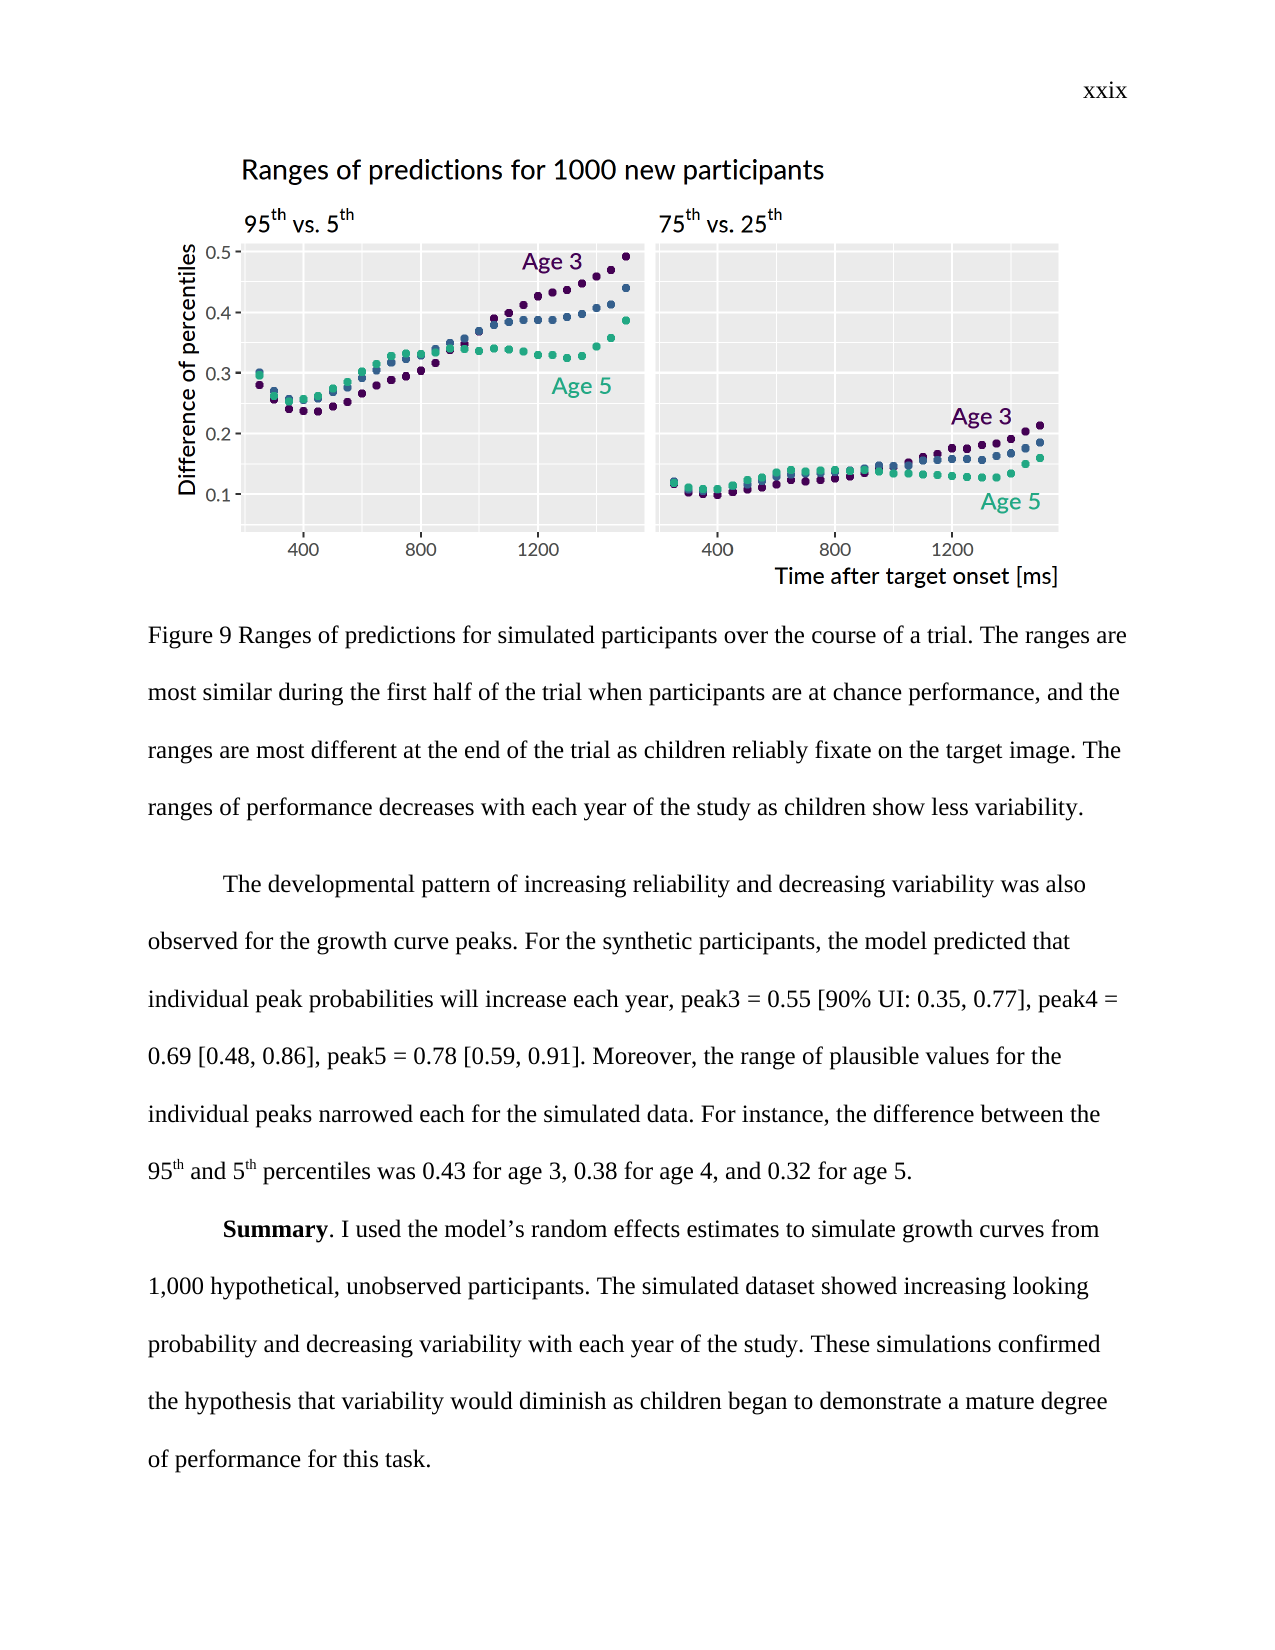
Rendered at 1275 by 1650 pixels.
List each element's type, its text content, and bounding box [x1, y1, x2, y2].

text The developmental pattern of increasing reliability and decreasing variability was also observed for the growth curve peaks. For the synthetic participants, the model predicted that individual peak probabilities will increase each year, peak3 = 0.55 [90% UI: 0.35, 0.77], peak4 = 0.69 [0.48, 0.86], peak5 = 0.78 [0.59, 0.91]. Moreover, the range of plausible values for the individual peaks narrowed each for the simulated data. For instance, the difference between the 95th and 5th percentiles was 0.43 for age 3, 0.38 for age 4, and 0.32 for age 5. [148, 869, 1127, 1185]
picture [166, 147, 1070, 600]
text Summary. I used the model’s random effects estimates to simulate growth curves from 1,000 hypothetical, unobserved participants. The simulated dataset showed increasing looking probability and decreasing variability with each year of the study. These simulations confirmed the hypothesis that variability would diminish as children began to demonstrate a mature degree of performance for this task. [148, 1214, 1127, 1472]
text Figure 9 Ranges of predictions for simulated participants over the course of a trial. The ranges are most similar during the first half of the trial when participants are at chance performance, and the ranges are most different at the end of the trial as children reliably fixate on the target image. The ranges of performance decreases with each year of the study as children show less variability. [148, 620, 1127, 821]
